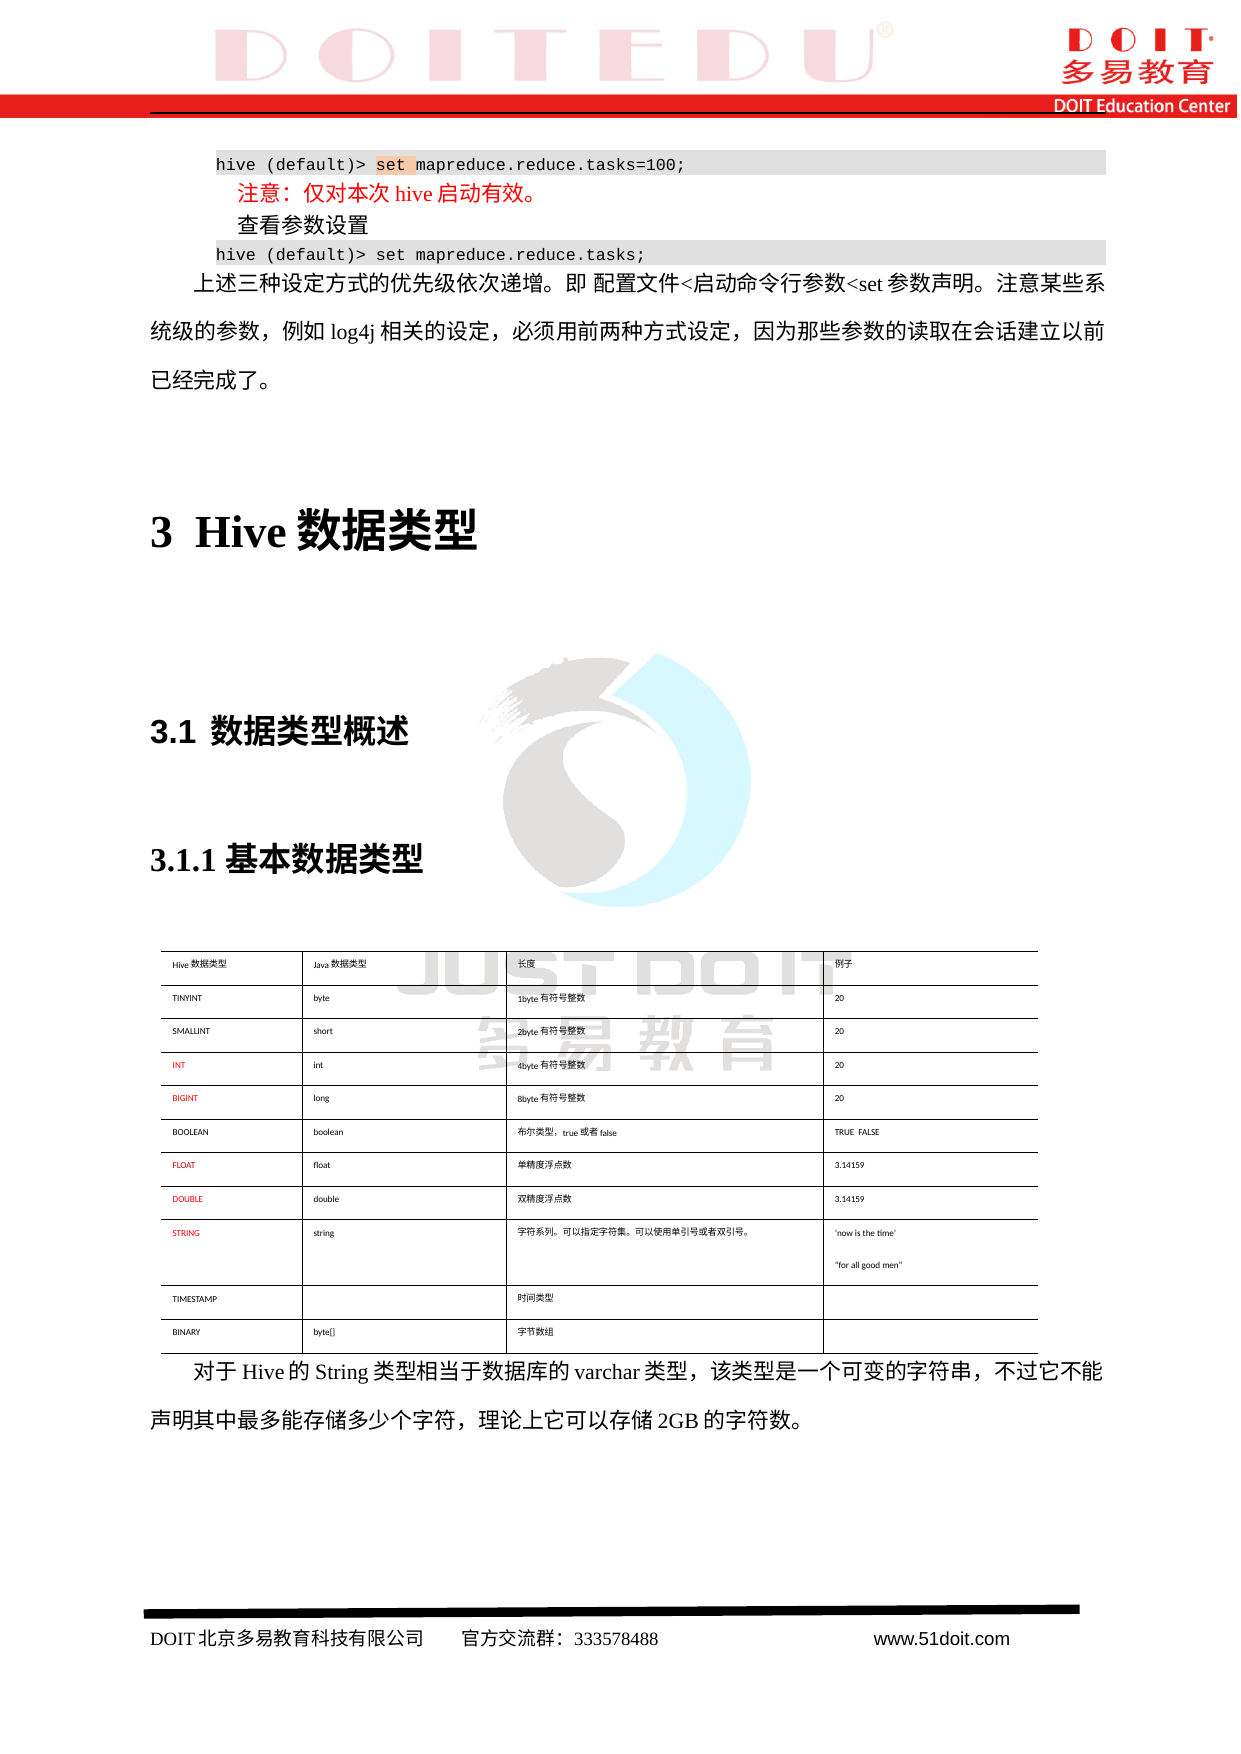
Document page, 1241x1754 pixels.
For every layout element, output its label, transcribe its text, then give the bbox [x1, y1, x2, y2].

subtitle 数据类型概述 [150, 697, 1106, 762]
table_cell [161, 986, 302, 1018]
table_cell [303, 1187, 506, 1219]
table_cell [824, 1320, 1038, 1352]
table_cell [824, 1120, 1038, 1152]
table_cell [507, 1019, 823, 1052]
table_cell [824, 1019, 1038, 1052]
text 对于Hive的String类型相当于数据库的varchar类型，该类型是一个可变的字符串，不过它不能声明其中最多能存储多少个字符，理论上它可以存储2GB的字符数。 [150, 1353, 1106, 1435]
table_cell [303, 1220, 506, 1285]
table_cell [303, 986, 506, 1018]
text hive (default)> set mapreduce.reduce.tasks; [216, 240, 1106, 265]
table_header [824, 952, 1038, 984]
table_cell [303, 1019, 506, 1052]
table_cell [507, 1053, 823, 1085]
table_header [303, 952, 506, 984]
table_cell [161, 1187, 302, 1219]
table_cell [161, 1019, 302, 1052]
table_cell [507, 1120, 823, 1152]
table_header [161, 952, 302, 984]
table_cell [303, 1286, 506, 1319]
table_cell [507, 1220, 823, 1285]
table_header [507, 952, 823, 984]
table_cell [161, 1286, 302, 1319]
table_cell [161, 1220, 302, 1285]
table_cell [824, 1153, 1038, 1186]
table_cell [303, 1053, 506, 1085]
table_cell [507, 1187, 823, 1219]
text 注意：仅对本次hive启动有效。 [194, 175, 1106, 208]
text hive (default)> set mapreduce.reduce.tasks=100; [216, 150, 1106, 175]
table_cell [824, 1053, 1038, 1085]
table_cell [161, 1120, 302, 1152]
picture [0, 14, 1237, 118]
subtitle 基本数据类型 [150, 824, 1106, 889]
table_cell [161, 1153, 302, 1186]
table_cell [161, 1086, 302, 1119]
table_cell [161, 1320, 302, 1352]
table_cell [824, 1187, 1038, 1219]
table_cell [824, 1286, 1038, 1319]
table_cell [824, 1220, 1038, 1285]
subtitle Hive数据类型 [150, 479, 1106, 576]
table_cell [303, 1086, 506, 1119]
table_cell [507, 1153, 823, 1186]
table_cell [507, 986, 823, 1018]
text 上述三种设定方式的优先级依次递增。即 配置文件<启动命令行参数<set参数声明。注意某些系统级的参数，例如log4j相关的设定，必须用前两种方式设定，因为那些参数的读取在会话建立以前已经完成了。 [150, 265, 1106, 395]
text 查看参数设置 [194, 208, 1106, 240]
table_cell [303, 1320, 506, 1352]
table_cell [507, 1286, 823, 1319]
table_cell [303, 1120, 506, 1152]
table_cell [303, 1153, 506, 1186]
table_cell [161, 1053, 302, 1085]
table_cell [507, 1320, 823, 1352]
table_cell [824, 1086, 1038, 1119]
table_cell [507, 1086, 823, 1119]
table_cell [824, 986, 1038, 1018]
